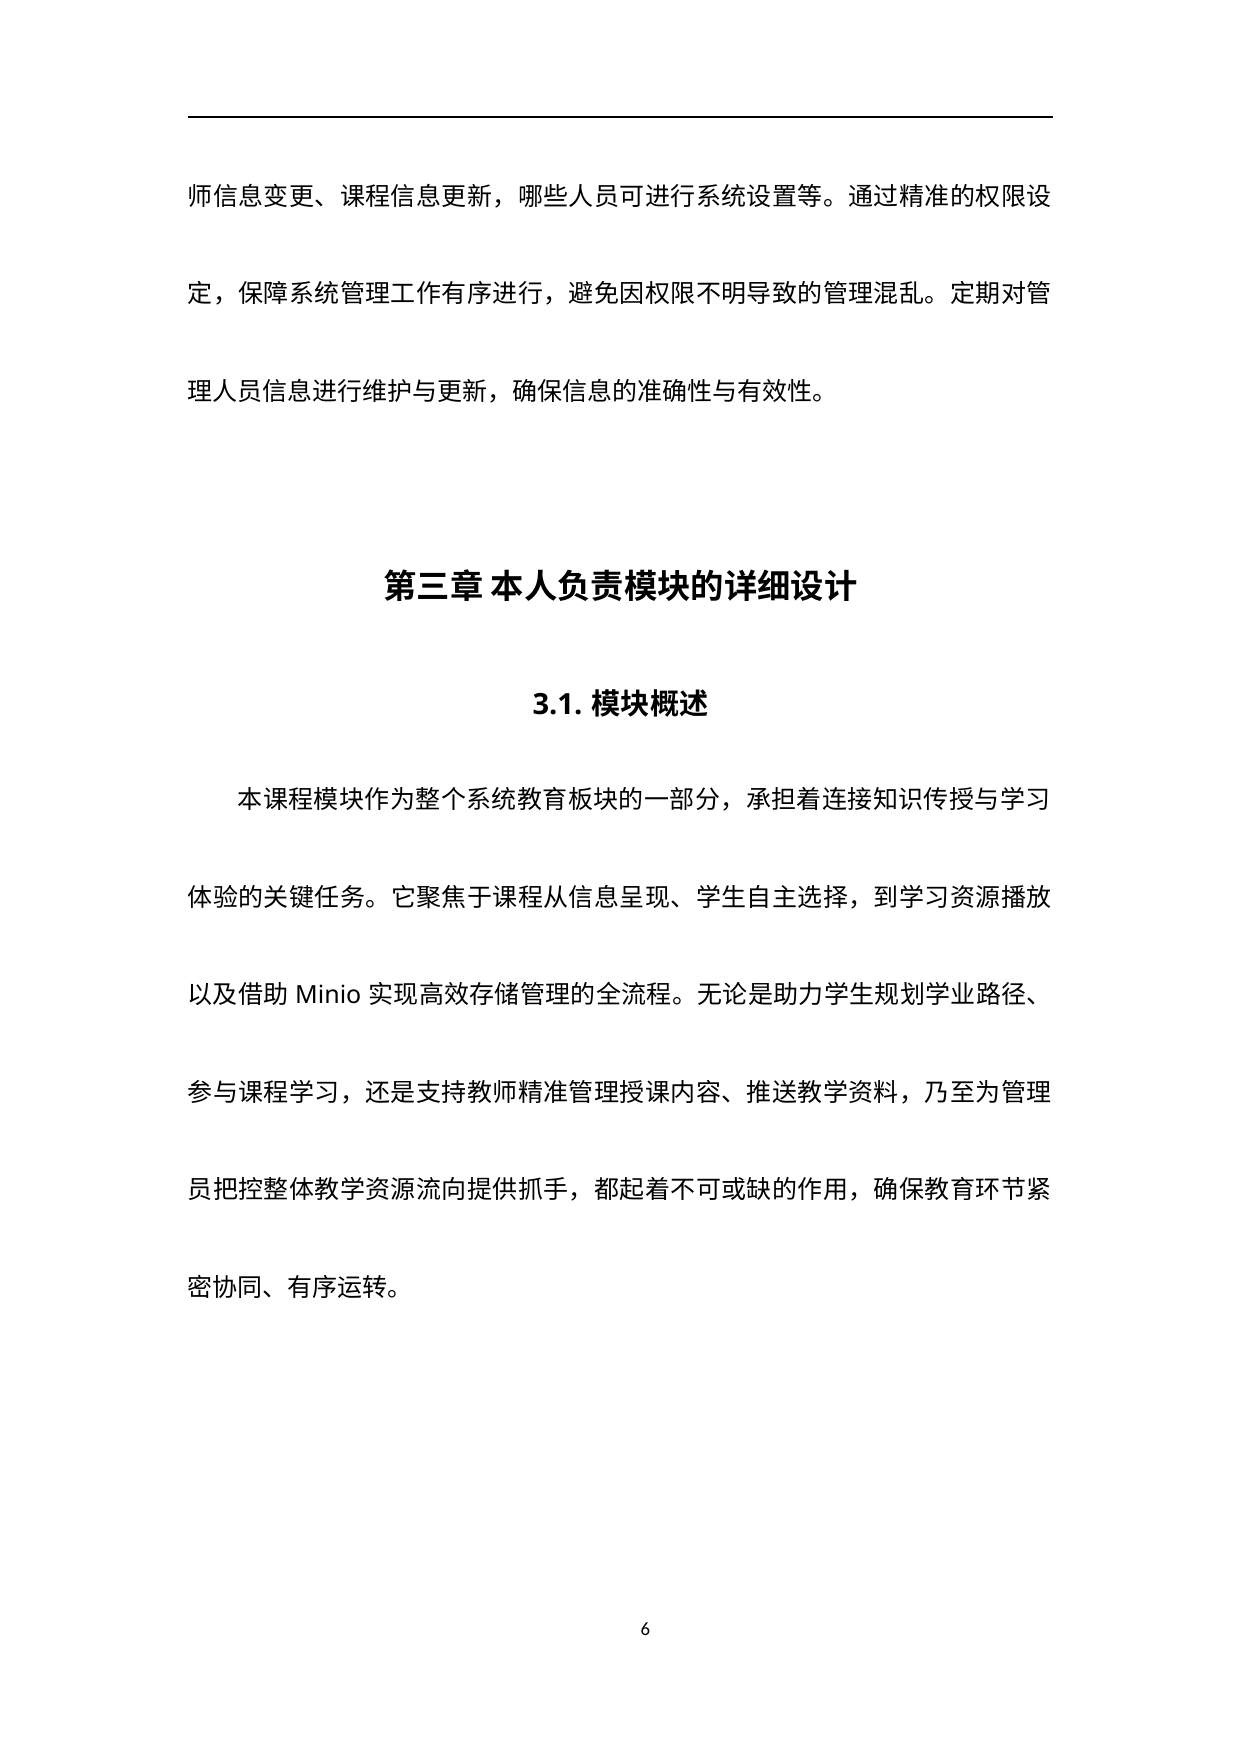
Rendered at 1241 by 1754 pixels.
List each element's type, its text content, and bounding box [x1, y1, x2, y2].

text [187, 162, 1053, 422]
subtitle 第三章 本人负责模块的详细设计 [187, 551, 1053, 616]
subtitle 模块概述 [187, 669, 1053, 734]
text 本课程模块作为整个系统教育板块的一部分，承担着连接知识传授与学习体验的关键任务。它聚焦于课程从信息呈现、学生自主选择，到学习资源播放以及借助 Minio 实现高效存储管理的全流程。无论是助力学生规划学业路径、参与课程学习，还是支持教师精准管理授课内容、推送教学资料，乃至为管理员把控整体教学资源流向提供抓手，都起着不可或缺的作用，确保教育环节紧密协同、有序运转。 [187, 765, 1053, 1318]
